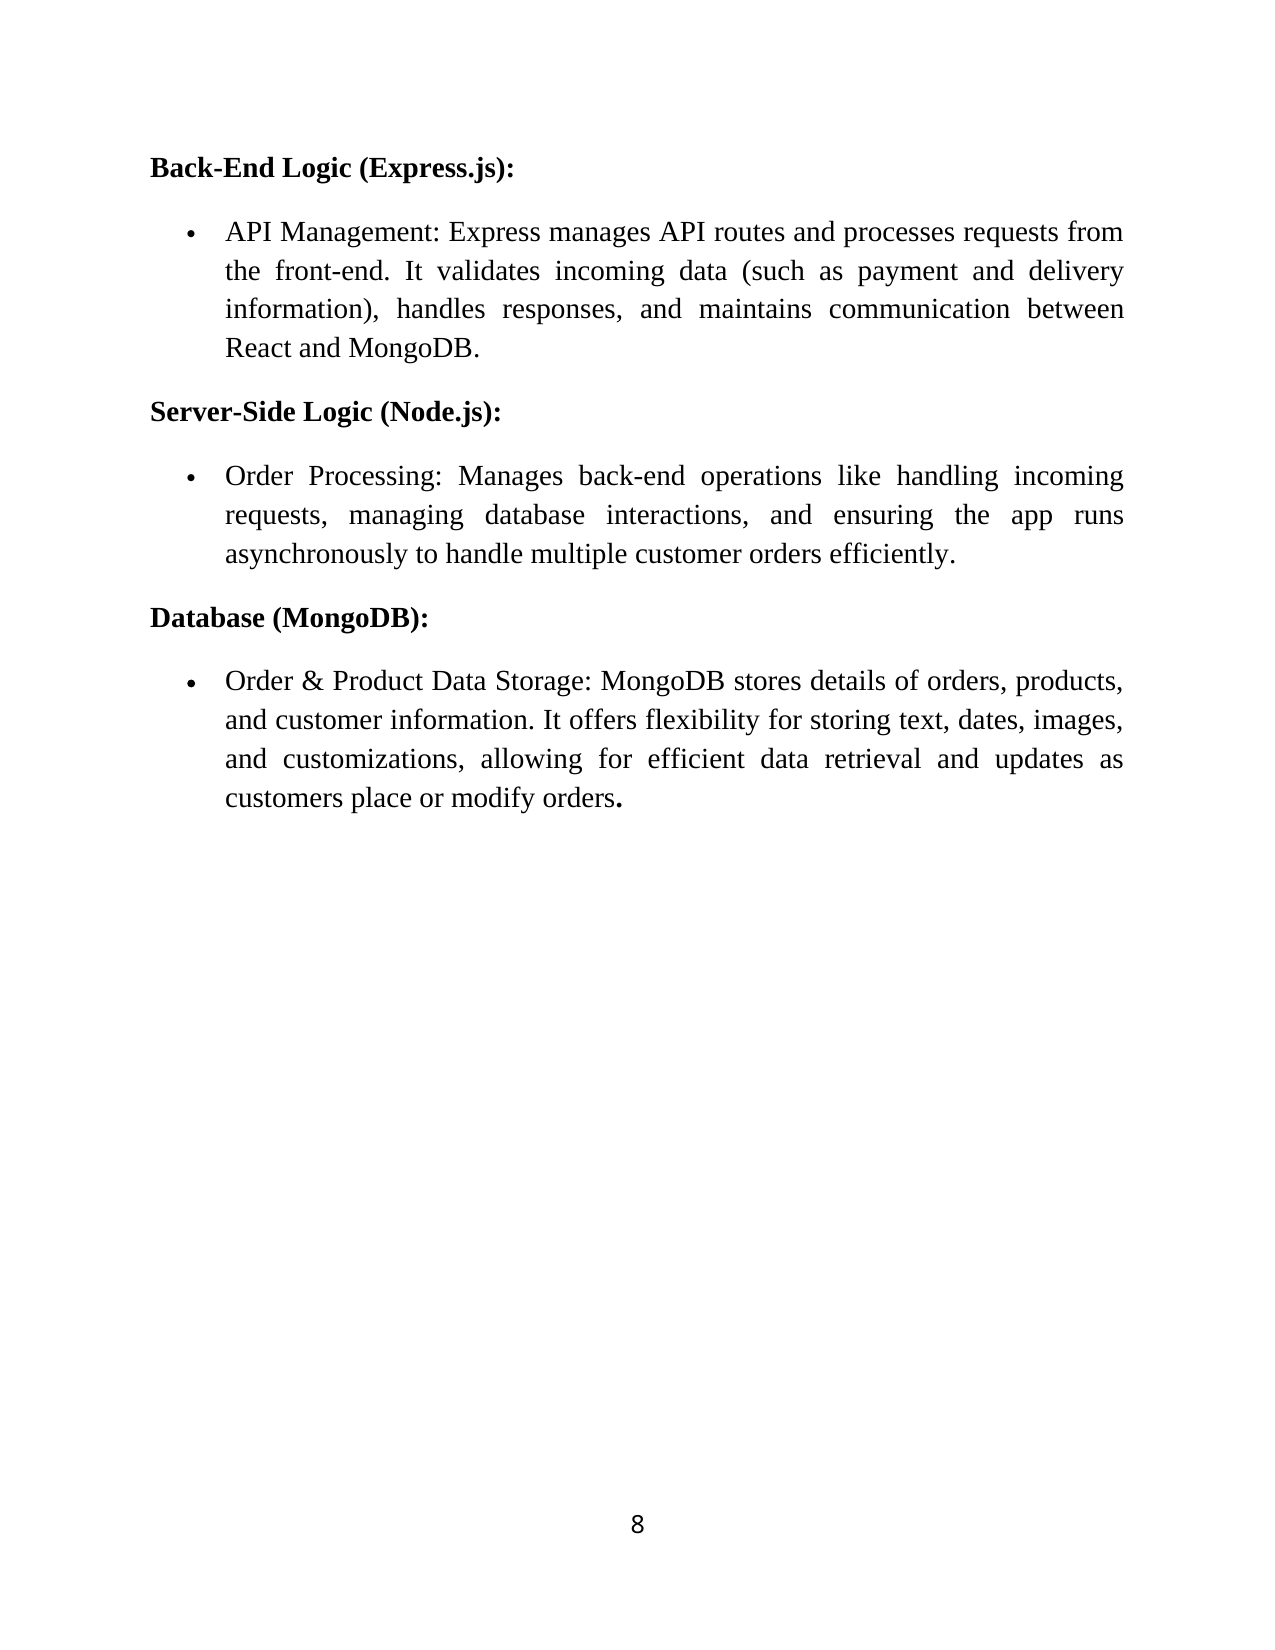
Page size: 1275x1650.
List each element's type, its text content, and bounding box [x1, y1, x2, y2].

text Server-Side Logic (Node.js): [150, 394, 1125, 428]
list Order Processing: Manages back-end operations like handling incoming requests, managing database interactions, and ensuring the app runs asynchronously to handle multiple customer orders efficiently. [187, 458, 1125, 569]
text Database (MongoDB): [150, 600, 1125, 633]
text Back-End Logic (Express.js): [150, 150, 1125, 183]
list Order & Product Data Storage: MongoDB stores details of orders, products, and customer information. It offers flexibility for storing text, dates, images, and customizations, allowing for efficient data retrieval and updates as customers place or modify orders. [187, 663, 1125, 814]
list API Management: Express manages API routes and processes requests from the front-end. It validates incoming data (such as payment and delivery information), handles responses, and maintains communication between React and MongoDB. [187, 214, 1125, 364]
